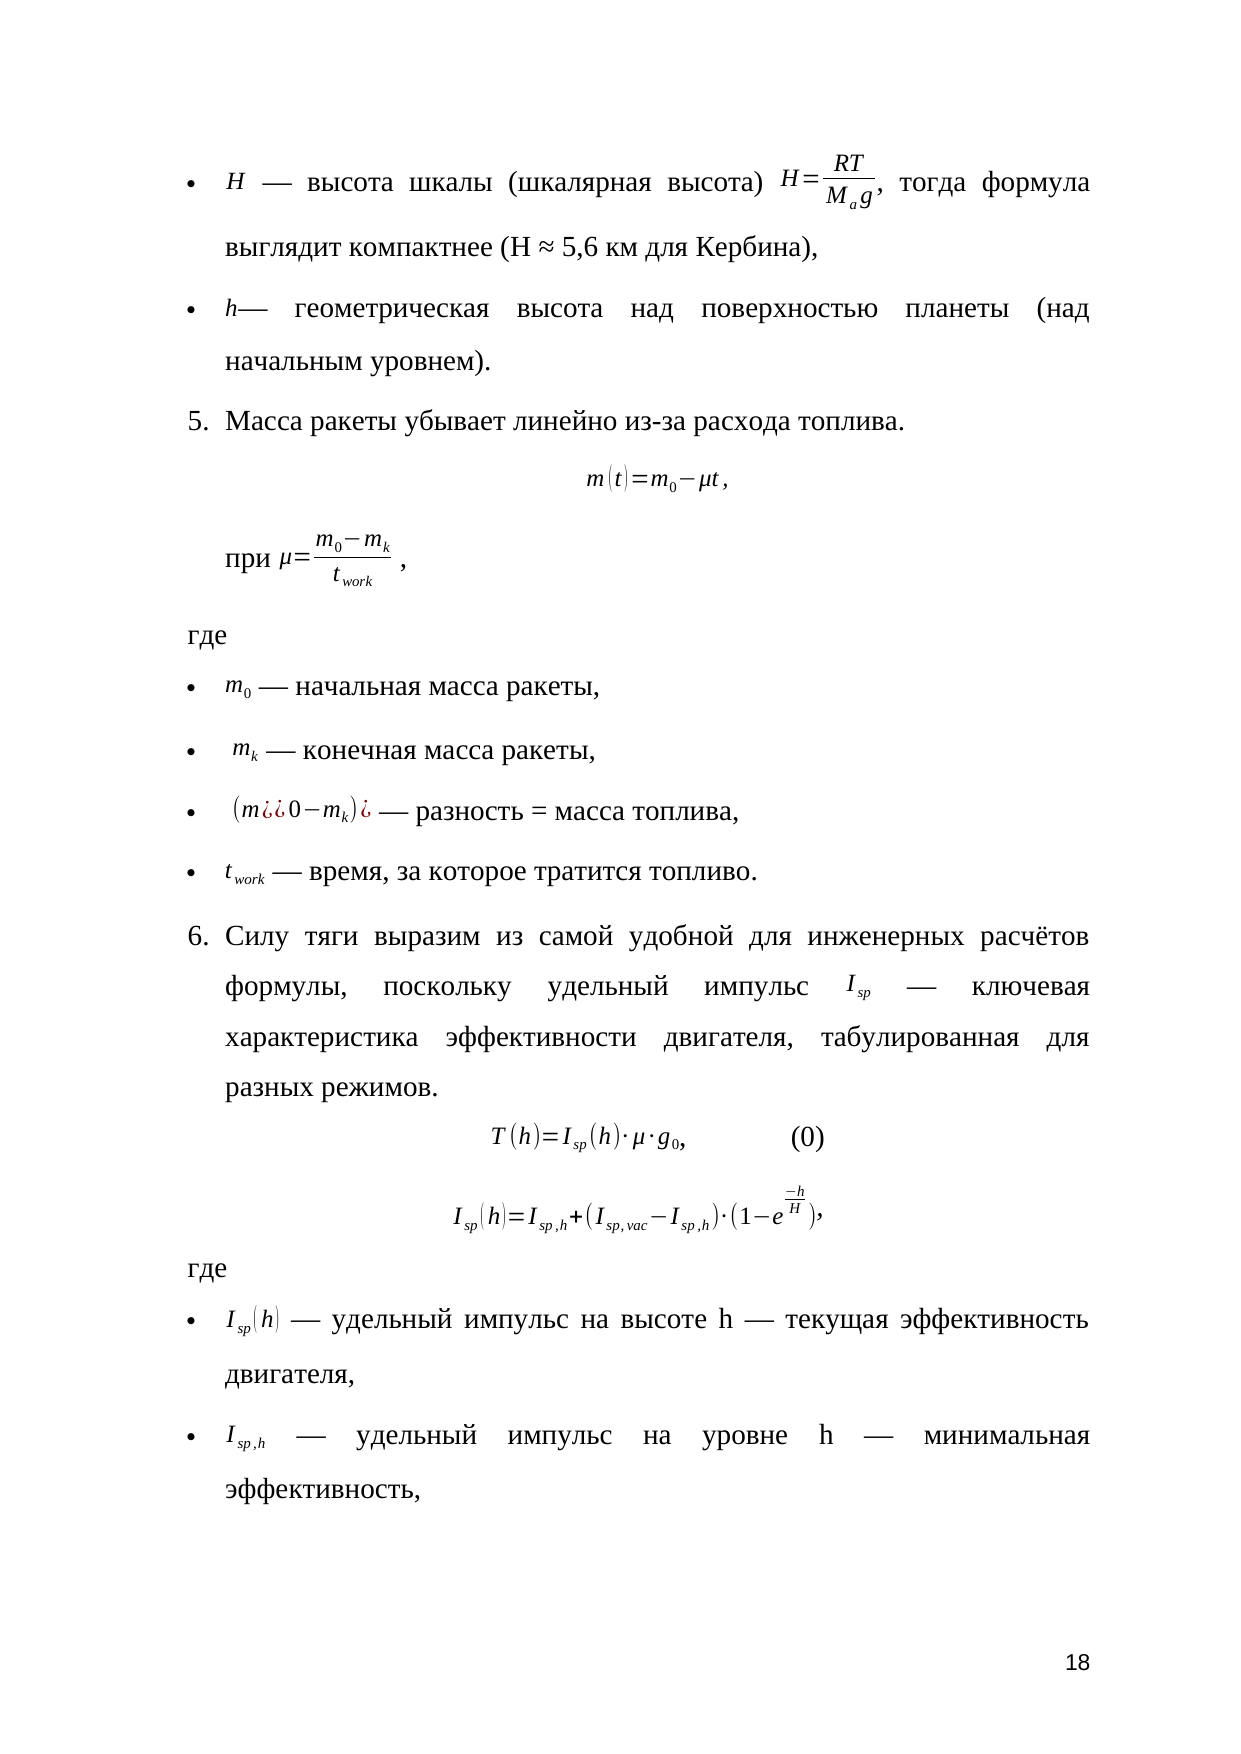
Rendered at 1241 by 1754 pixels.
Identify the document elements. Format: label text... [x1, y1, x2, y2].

list — геометрическая высота над поверхностью планеты (над начальным уровнем). [187, 290, 1090, 376]
text , [150, 1182, 1090, 1234]
list — удельный импульс на высоте h — текущая эффективность двигателя, [187, 1301, 1090, 1390]
text при , [225, 524, 1090, 590]
text где [150, 1251, 1090, 1284]
text где [150, 617, 1090, 651]
list — разность = масса топлива, [187, 793, 1090, 826]
list — время, за которое тратится топливо. [187, 853, 1090, 891]
list — конечная масса ракеты, [187, 732, 1090, 766]
list Силу тяги выразим из самой удобной для инженерных расчётов формулы, поскольку удельный импульс ​ — ключевая характеристика эффективности двигателя, табулированная для разных режимов. [187, 918, 1090, 1103]
list — высота шкалы (шкалярная высота) , тогда формула выглядит компактнее (H ≈ 5,6 км для Кербина), [187, 150, 1090, 263]
list — начальная масса ракеты, [187, 668, 1090, 706]
list Масса ракеты убывает линейно из-за расхода топлива. [187, 403, 1090, 437]
list ​, (0) [225, 1119, 1090, 1154]
list — удельный импульс на уровне h — минимальная эффективность, [187, 1417, 1090, 1505]
